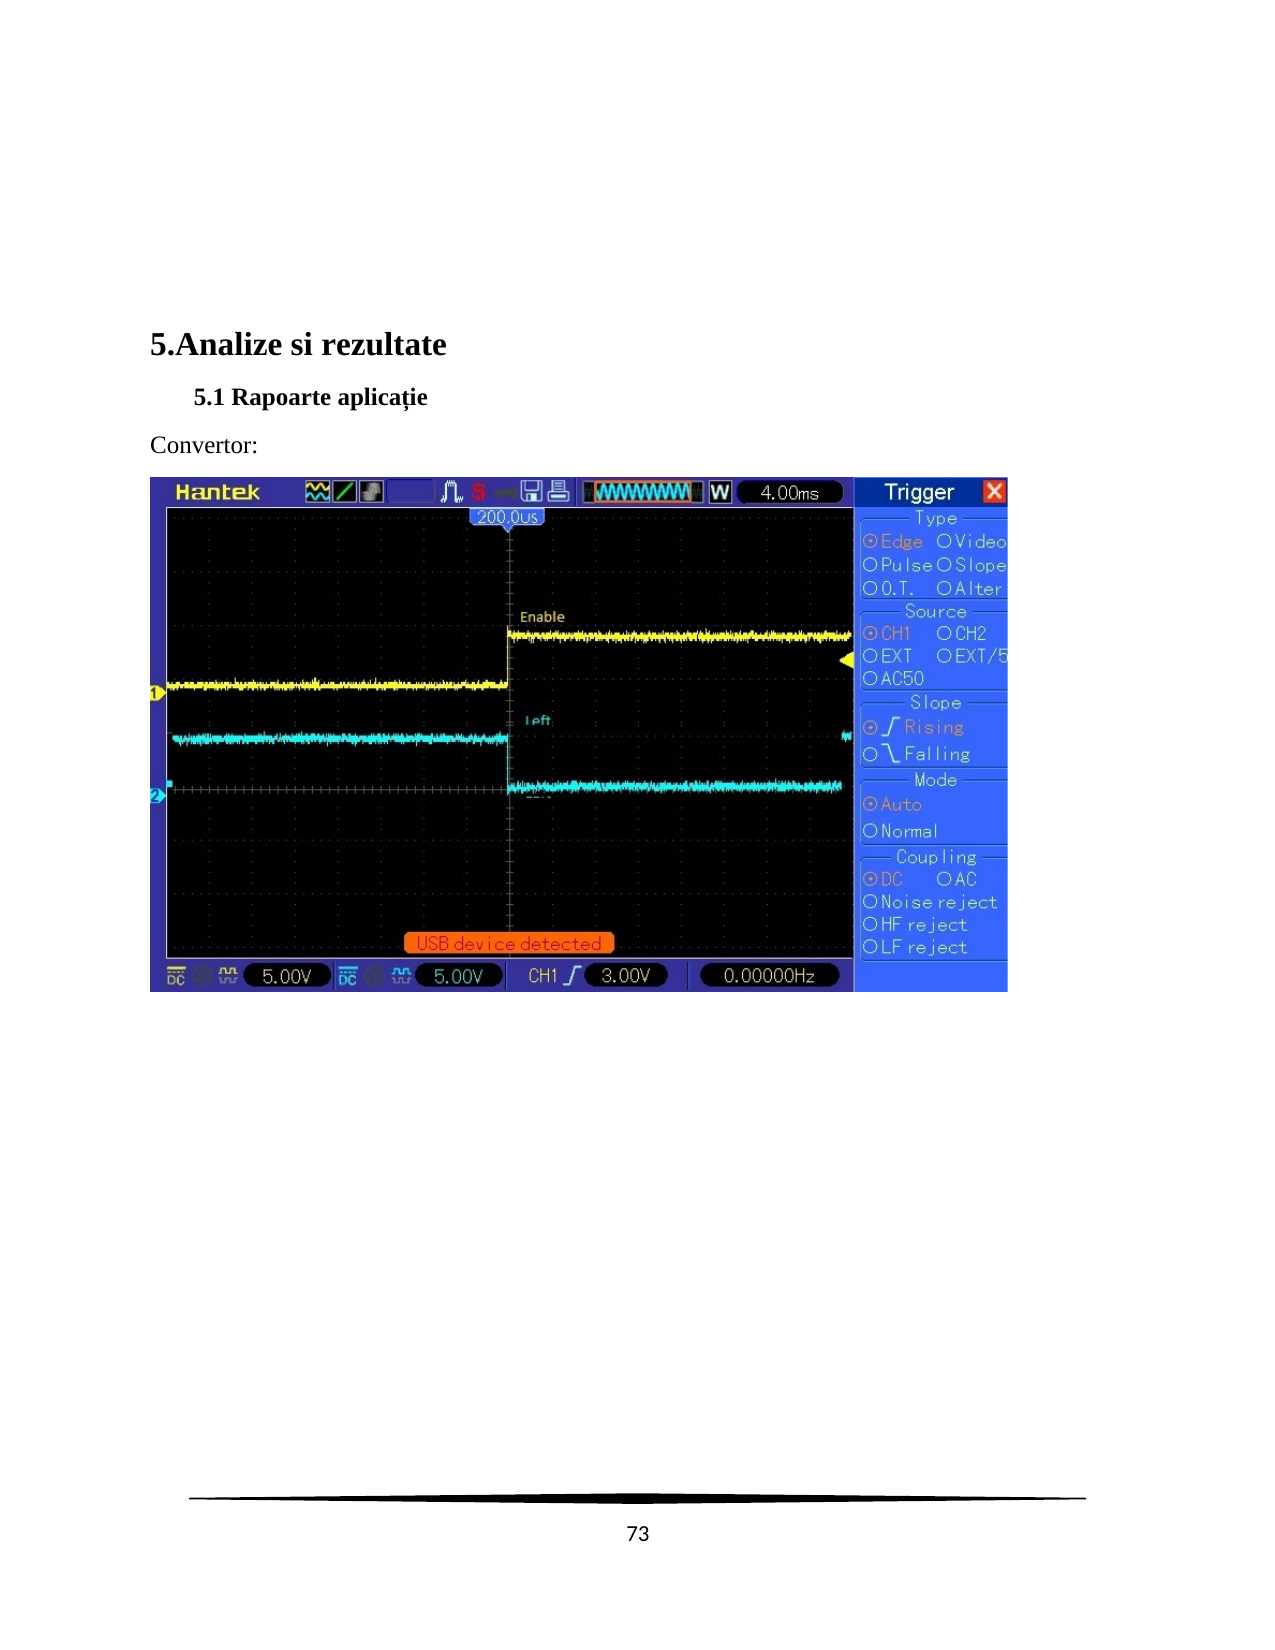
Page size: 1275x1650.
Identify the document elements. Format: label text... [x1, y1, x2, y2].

text 5.1 Rapoarte aplicație [150, 382, 1125, 411]
picture [150, 477, 1008, 992]
text Convertor: [150, 430, 1125, 458]
text 5.Analize si rezultate [150, 324, 1125, 362]
